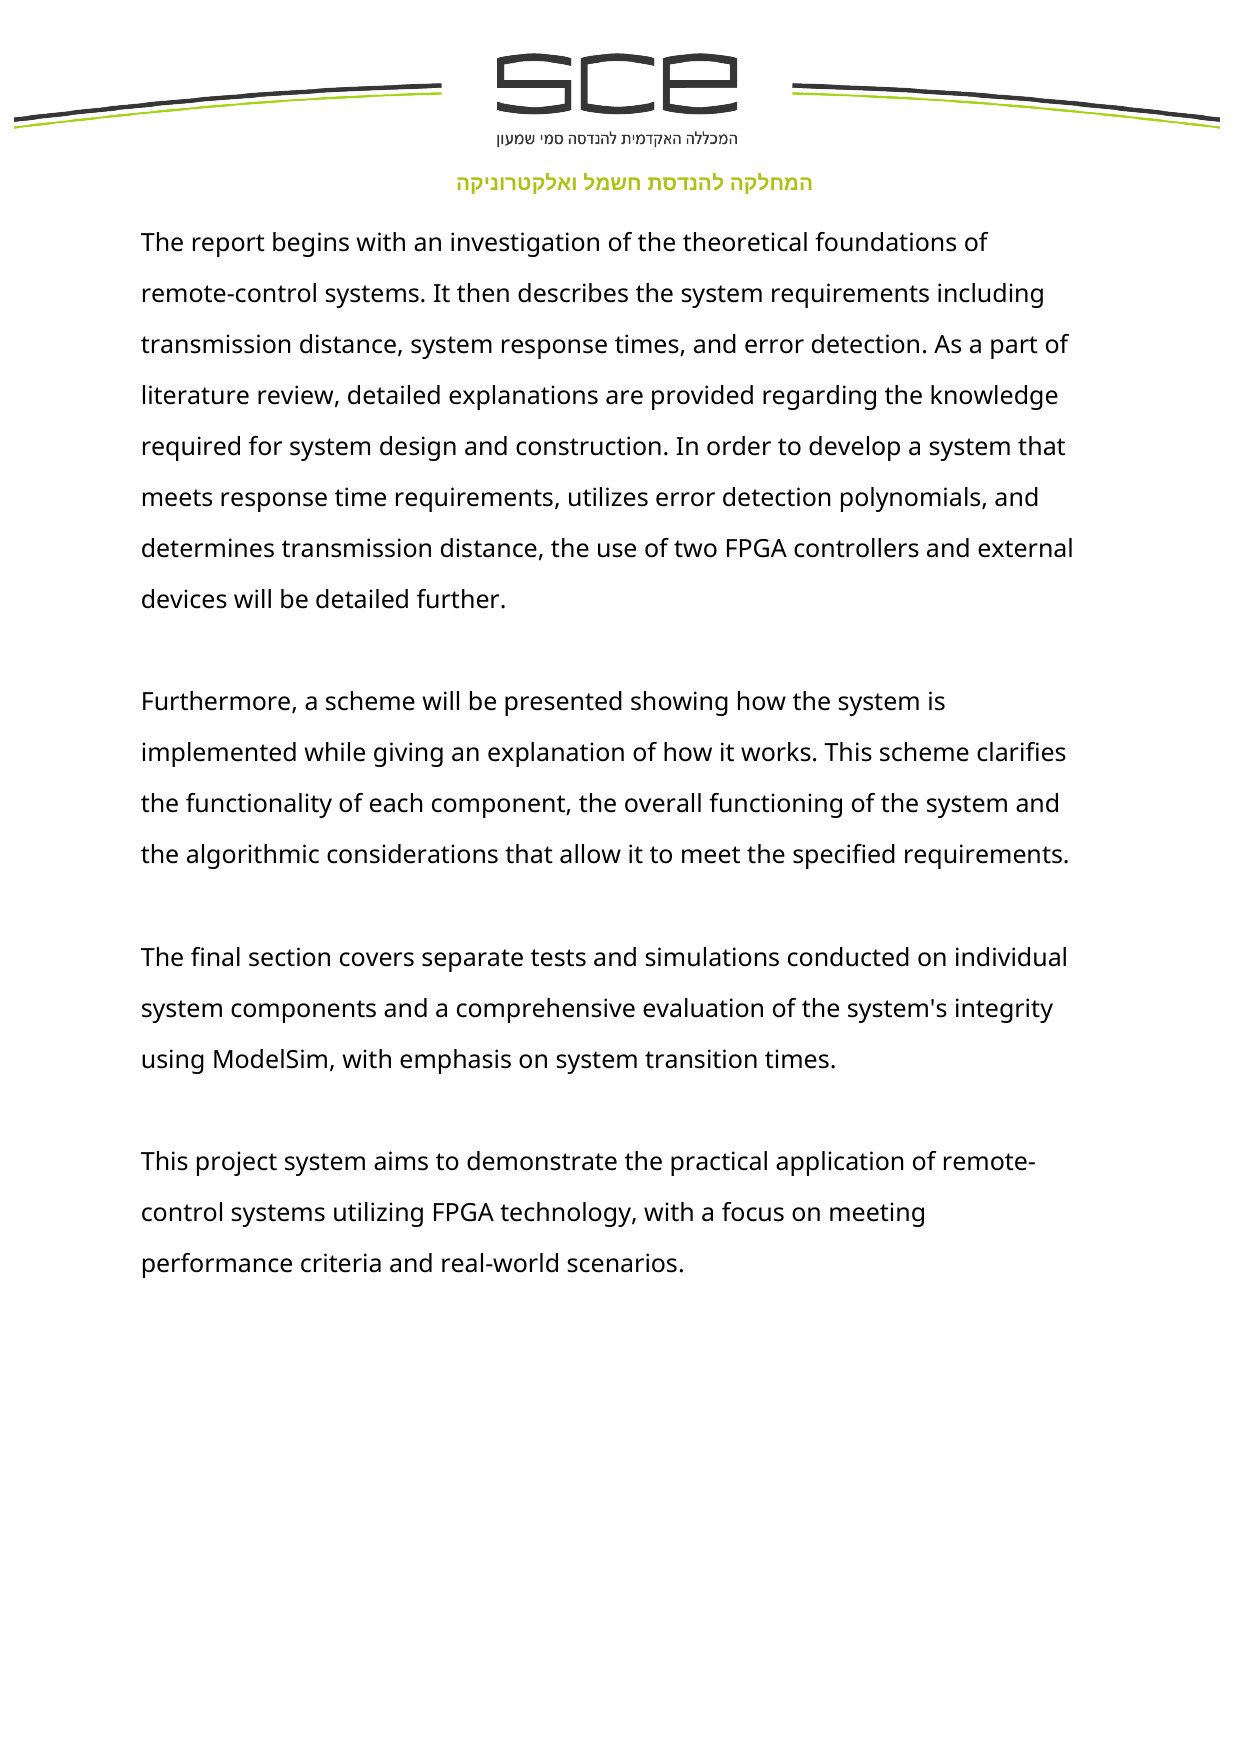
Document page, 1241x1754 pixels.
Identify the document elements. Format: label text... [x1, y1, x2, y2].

text The report begins with an investigation of the theoretical foundations of remote-control systems. It then describes the system requirements including transmission distance, system response times, and error detection. As a part of literature review, detailed explanations are provided regarding the knowledge required for system design and construction. In order to develop a system that meets response time requirements, utilizes error detection polynomials, and determines transmission distance, the use of two FPGA controllers and external devices will be detailed further. [141, 225, 1078, 616]
picture [14, 0, 1221, 191]
text This project system aims to demonstrate the practical application of remote-control systems utilizing FPGA technology, with a focus on meeting performance criteria and real-world scenarios. [141, 1143, 1078, 1279]
text The final section covers separate tests and simulations conducted on individual system components and a comprehensive evaluation of the system's integrity using ModelSim, with emphasis on system transition times. [141, 939, 1078, 1075]
text Furthermore, a scheme will be presented showing how the system is implemented while giving an explanation of how it works. This scheme clarifies the functionality of each component, the overall functioning of the system and the algorithmic considerations that allow it to meet the specified requirements. [141, 684, 1078, 871]
